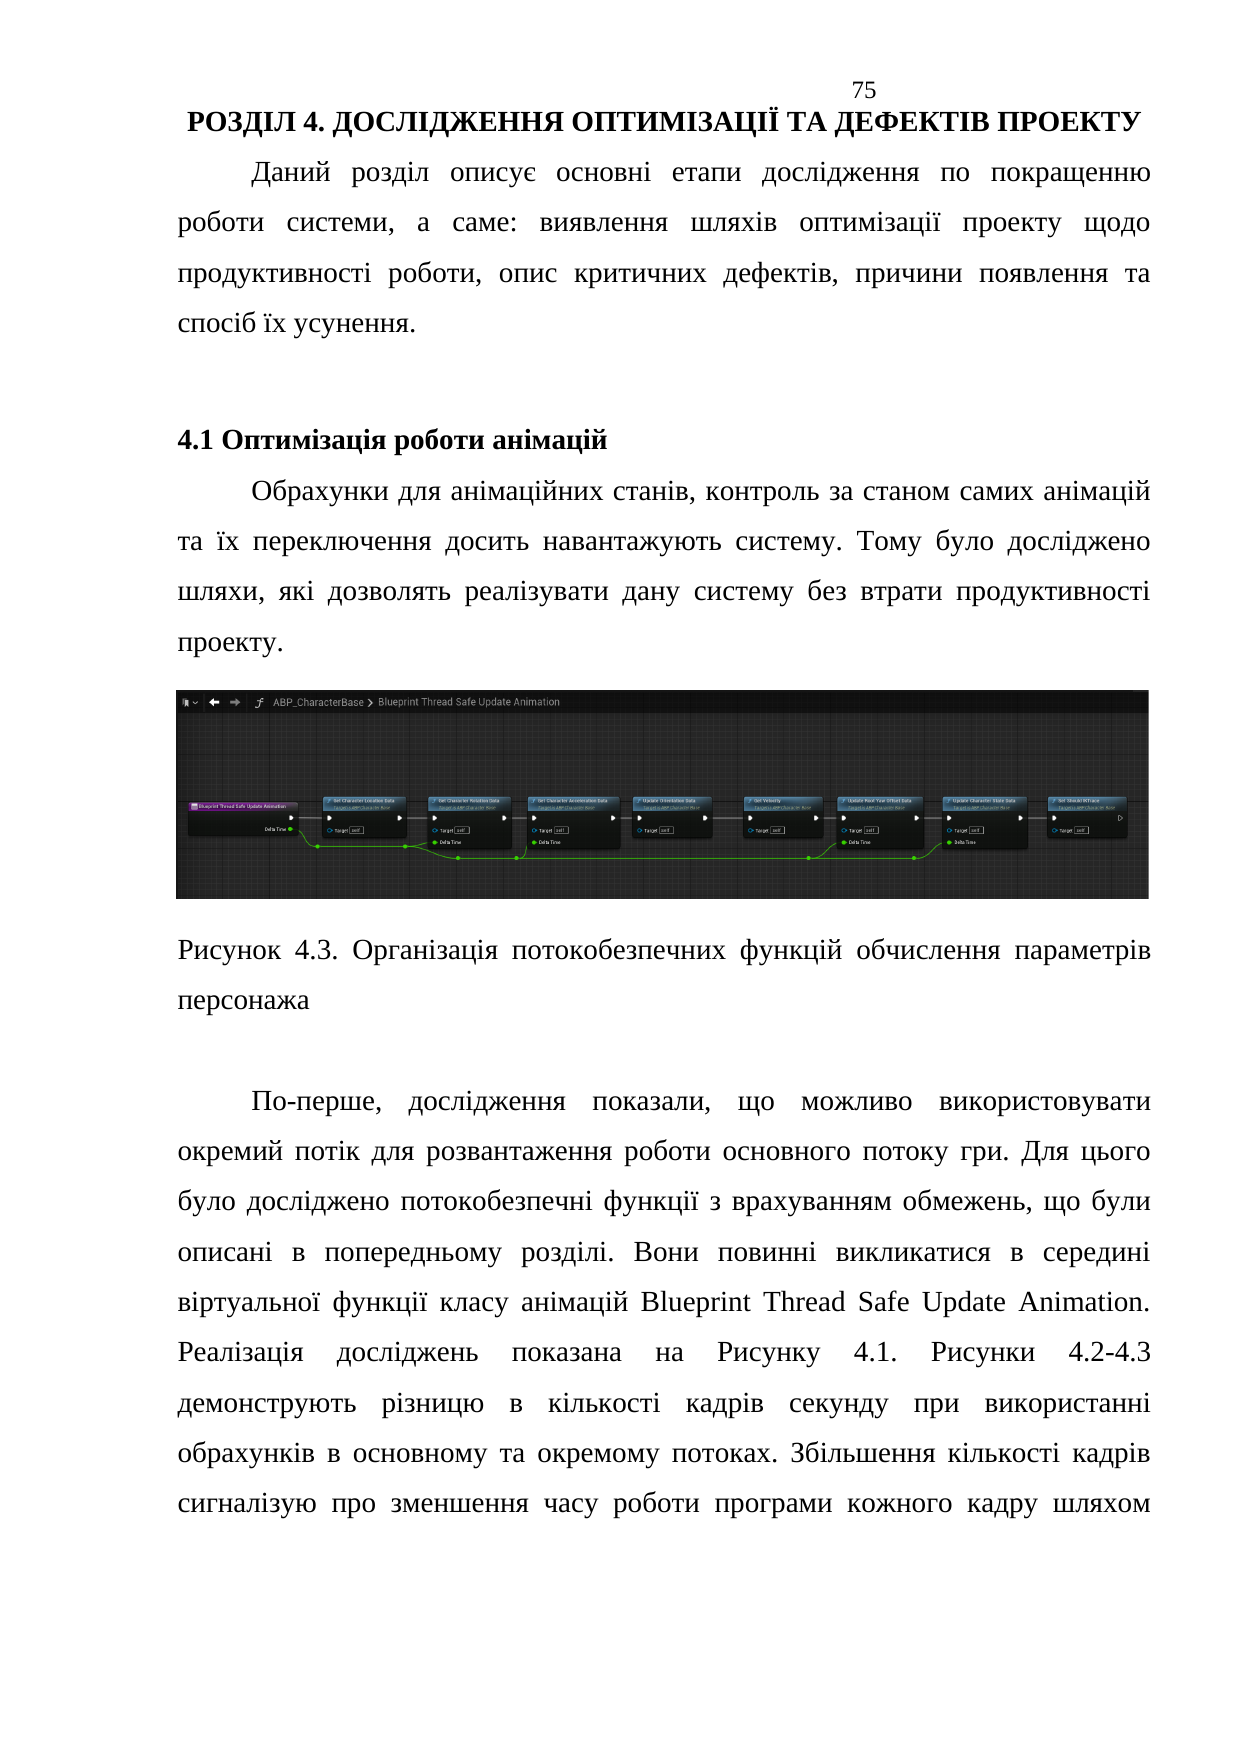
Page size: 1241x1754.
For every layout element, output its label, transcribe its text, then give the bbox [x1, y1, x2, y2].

picture [176, 690, 1149, 899]
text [177, 1083, 1152, 1519]
text 4.1 Оптимізація роботи анімацій [177, 422, 1152, 456]
text Даний розділ описує основні етапи дослідження по покращенню роботи системи, а саме: виявлення шляхів оптимізації проекту щодо продуктивності роботи, опис критичних дефектів, причини появлення та спосіб їх усунення. [177, 154, 1152, 338]
text Обрахунки для анімаційних станів, контроль за станом самих анімацій та їх переключення досить навантажують систему. Тому було досліджено шляхи, які дозволять реалізувати дану систему без втрати продуктивності проекту. [177, 473, 1152, 657]
subtitle РОЗДІЛ 4. ДОСЛІДЖЕННЯ ОПТИМІЗАЦІЇ ТА ДЕФЕКТІВ ПРОЕКТУ [177, 104, 1152, 137]
